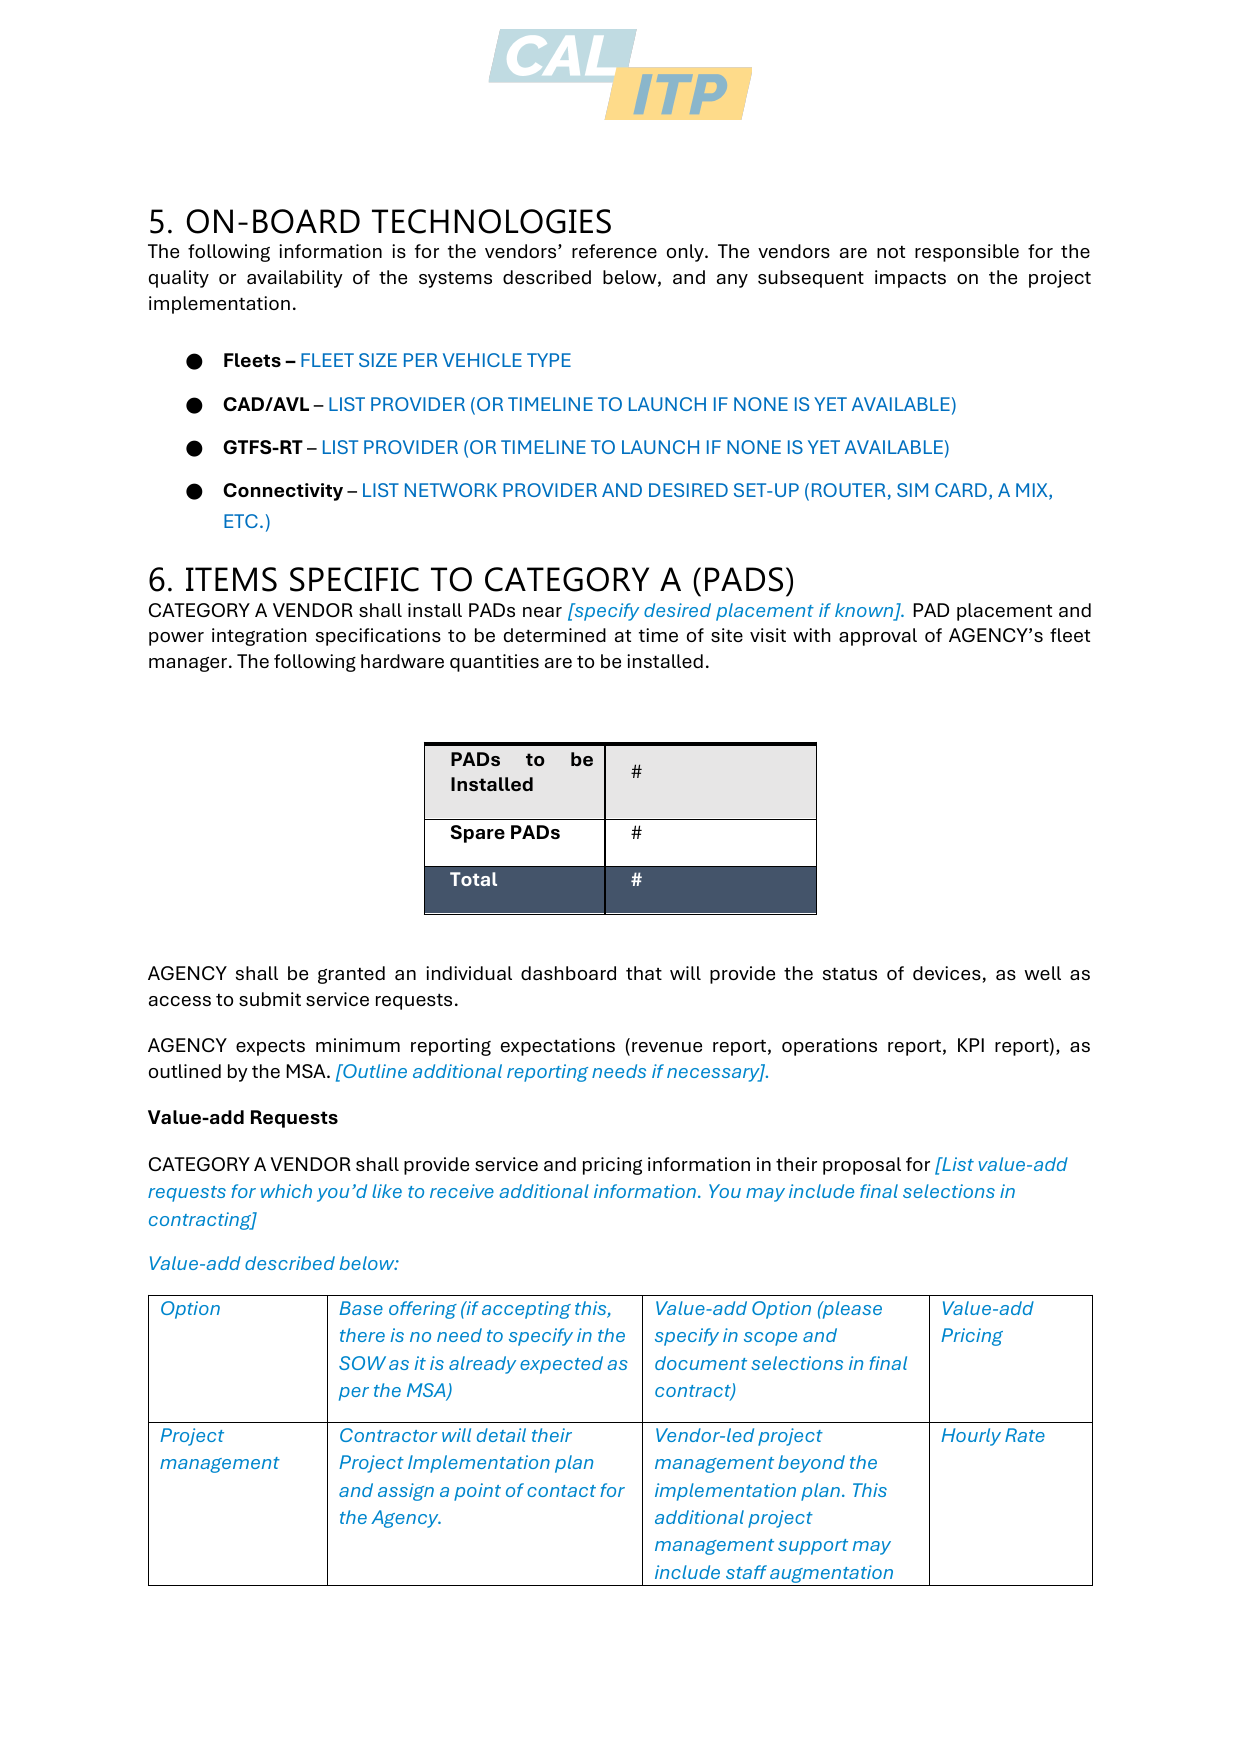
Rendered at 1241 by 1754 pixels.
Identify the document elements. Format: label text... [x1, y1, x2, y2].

text CATEGORY A VENDOR shall install PADs near [specify desired placement if known]. PAD placement and power integration specifications to be determined at time of site visit with approval of AGENCY’s fleet manager. The following hardware quantities are to be installed. [148, 597, 1092, 674]
text CATEGORY A VENDOR shall provide service and pricing information in their proposal for [List value-add requests for which you’d like to receive additional information. You may include final selections in contracting] [148, 1152, 1092, 1232]
table_header PADs to be Installed [425, 746, 604, 818]
table_header # [606, 746, 816, 818]
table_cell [328, 1423, 642, 1585]
text AGENCY shall be granted an individual dashboard that will provide the status of devices, as well as access to submit service requests. [148, 961, 1092, 1012]
list Fleets – FLEET SIZE PER VEHICLE TYPE [185, 337, 1092, 380]
table_cell Total [425, 867, 604, 913]
subtitle ON-BOARD TECHNOLOGIES [148, 208, 1092, 239]
table_cell Hourly Rate [930, 1423, 1092, 1585]
text The following information is for the vendors’ reference only. The vendors are not responsible for the quality or availability of the systems described below, and any subsequent impacts on the project implementation. [148, 239, 1092, 316]
table_header Value-add Option (please specify in scope and document selections in final contract) [643, 1296, 929, 1422]
picture [488, 29, 752, 120]
subtitle ITEMS SPECIFIC TO CATEGORY A (PADS) [148, 566, 1092, 597]
list CAD/AVL – LIST PROVIDER (OR TIMELINE TO LAUNCH IF NONE IS YET AVAILABLE) [185, 380, 1092, 423]
list GTFS-RT – LIST PROVIDER (OR TIMELINE TO LAUNCH IF NONE IS YET AVAILABLE) [185, 423, 1092, 466]
text Value-add described below: [148, 1250, 1092, 1276]
table_cell # [606, 867, 816, 913]
text Value-add Requests [91, 1105, 1092, 1131]
table_header Option [149, 1296, 327, 1422]
table_cell Project management [149, 1423, 327, 1585]
table_header Base offering (if accepting this, there is no need to specify in the SOW as it is already expected as per the MSA) [328, 1296, 642, 1422]
table_cell Spare PADs [425, 820, 604, 866]
text AGENCY expects minimum reporting expectations (revenue report, operations report, KPI report), as outlined by the MSA. [Outline additional reporting needs if necessary]. [148, 1033, 1092, 1084]
list Connectivity – LIST NETWORK PROVIDER AND DESIRED SET-UP (ROUTER, SIM CARD, A MIX, ETC.) [185, 466, 1092, 535]
table_cell # [606, 820, 816, 866]
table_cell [643, 1423, 929, 1585]
table_header Value-add Pricing [930, 1296, 1092, 1422]
